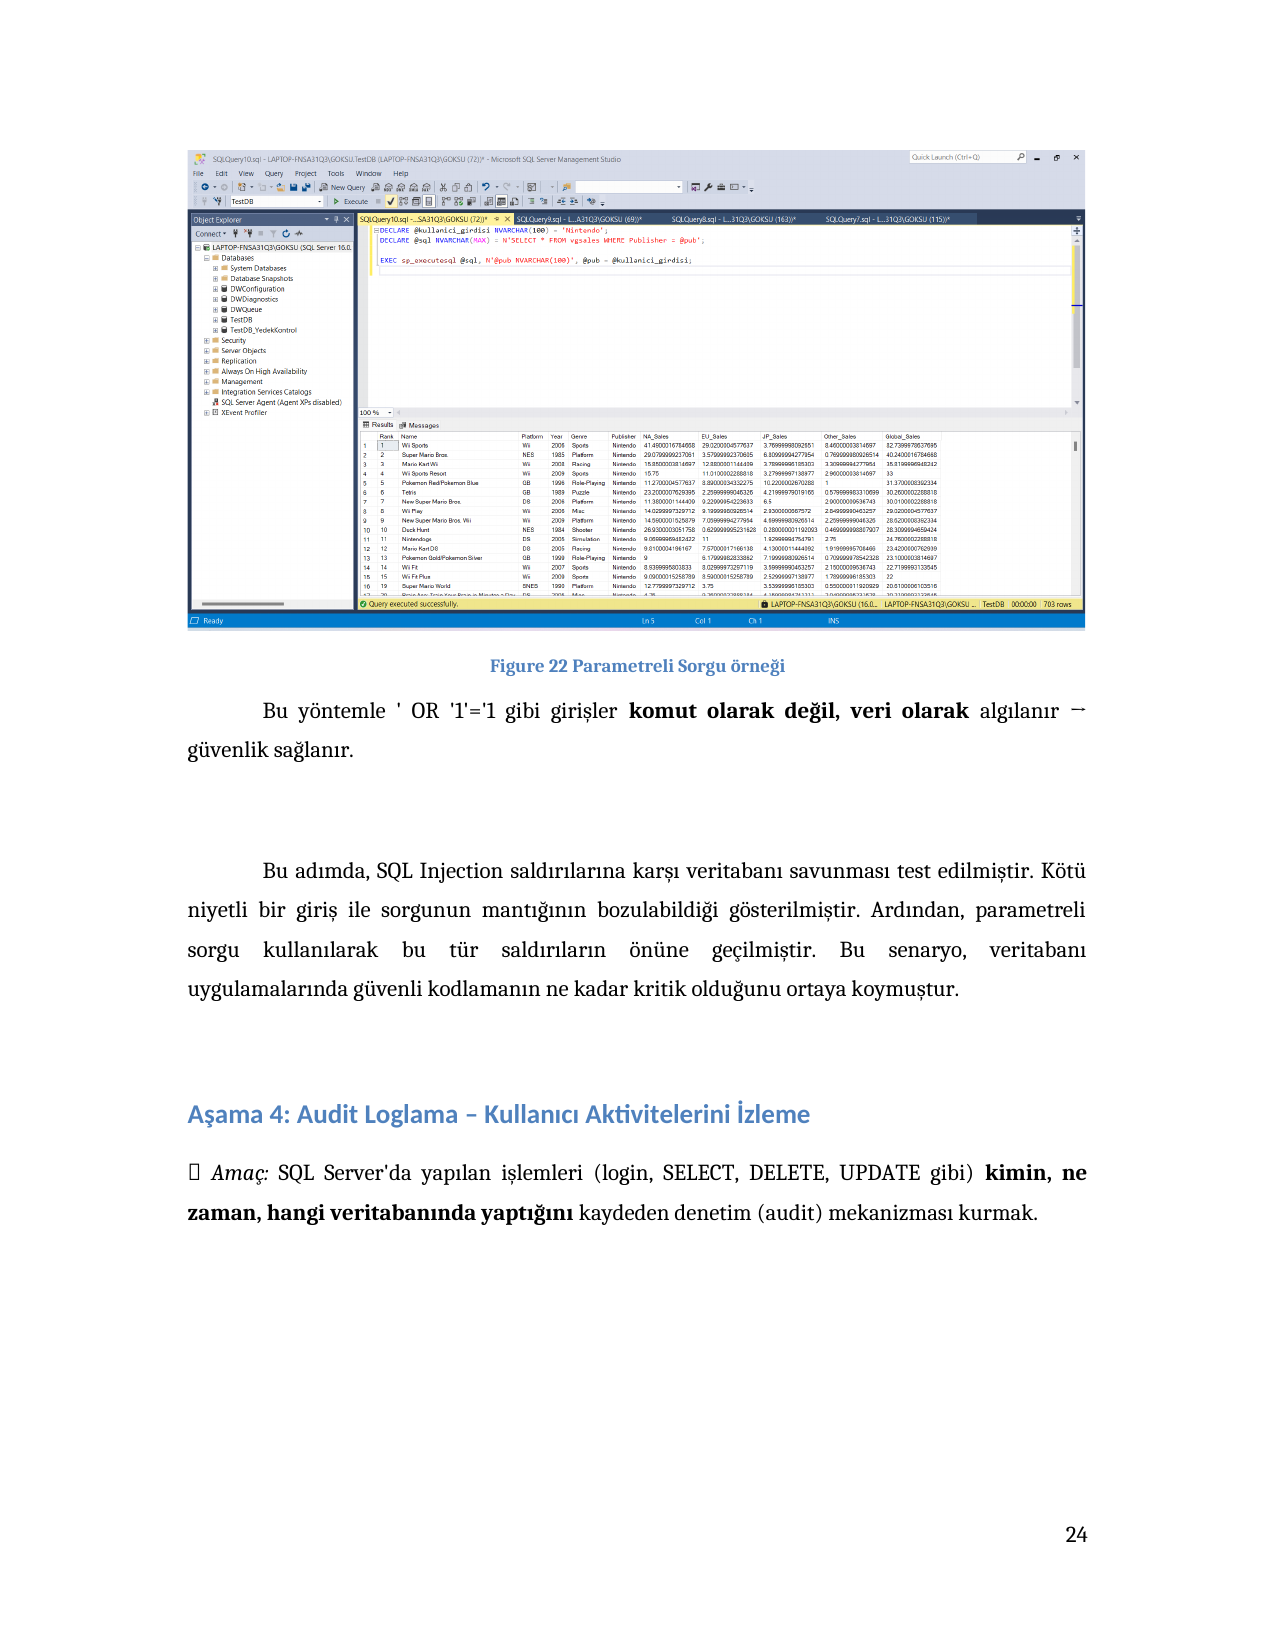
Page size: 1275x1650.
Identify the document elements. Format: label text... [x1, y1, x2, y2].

picture [187, 150, 1085, 631]
subtitle Aşama 4: Audit Loglama – Kullanıcı Aktivitelerini İzleme [187, 1097, 1087, 1130]
text Figure 22 Parametreli Sorgu örneği [187, 655, 1087, 677]
text Bu yöntemle ' OR '1'='1 gibi girişler komut olarak değil, veri olarak algılanır → güvenlik sağlanır. [187, 698, 1087, 763]
text 🎯 Amaç: SQL Server'da yapılan işlemleri (login, SELECT, DELETE, UPDATE gibi) kimin, ne zaman, hangi veritabanında yaptığını kaydeden denetim (audit) mekanizması kurmak. [187, 1156, 1087, 1226]
text Bu adımda, SQL Injection saldırılarına karşı veritabanı savunması test edilmiştir. Kötü niyetli bir giriş ile sorgunun mantığının bozulabildiği gösterilmiştir. Ardından, parametreli sorgu kullanılarak bu tür saldırıların önüne geçilmiştir. Bu senaryo, veritabanı uygulamalarında güvenli kodlamanın ne kadar kritik olduğunu ortaya koymuştur. [187, 858, 1087, 1002]
